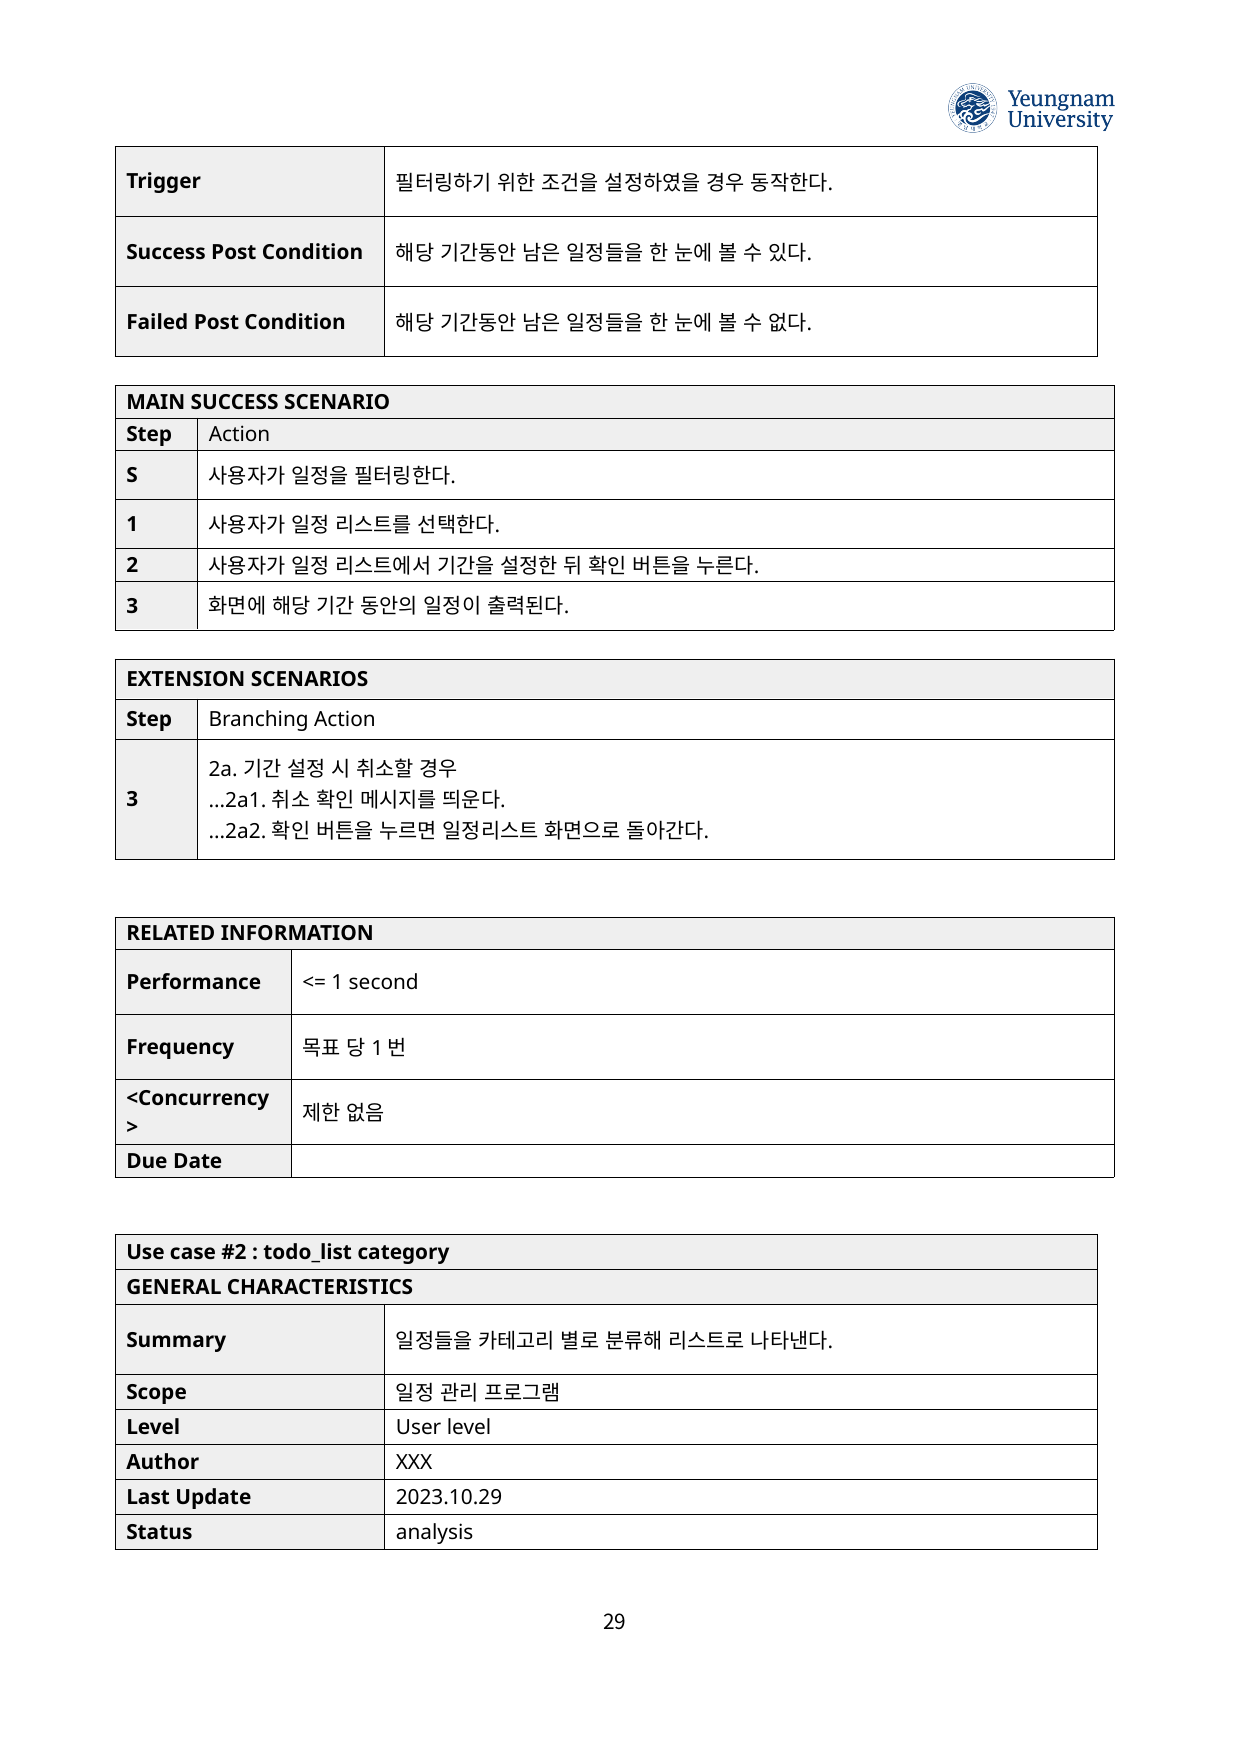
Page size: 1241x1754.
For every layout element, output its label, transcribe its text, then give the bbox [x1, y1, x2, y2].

table_cell Author [116, 1445, 384, 1479]
table_cell 2a. 기간 설정 시 취소할 경우 ...2a1. 취소 확인 메시지를 띄운다. ...2a2. 확인 버튼을 누르면 일정리스트 화면으로 돌아간다. [198, 740, 1114, 859]
table_cell XXX [385, 1445, 1097, 1479]
table_cell 필터링하기 위한 조건을 설정하였을 경우 동작한다. [385, 147, 1097, 216]
table_cell Last Update [116, 1480, 384, 1514]
table_cell Due Date [116, 1145, 291, 1177]
table_cell <Concurrency> [116, 1080, 291, 1144]
table_cell User level [385, 1410, 1097, 1444]
table_cell 3 [116, 582, 197, 629]
table_cell Step [116, 419, 197, 450]
table_cell 3 [116, 740, 197, 859]
table_cell S [116, 451, 197, 499]
table_cell 사용자가 일정 리스트에서 기간을 설정한 뒤 확인 버튼을 누른다. [198, 549, 1114, 581]
table_cell Success Post Condition [116, 217, 384, 286]
table_cell Frequency [116, 1015, 291, 1079]
table_cell Trigger [116, 147, 384, 216]
table_header EXTENSION SCENARIOS [116, 660, 1114, 698]
table_header RELATED INFORMATION [116, 918, 1114, 949]
table_cell 제한 없음 [292, 1080, 1114, 1144]
table_header MAIN SUCCESS SCENARIO [116, 386, 1114, 418]
table_cell 목표 당 1번 [292, 1015, 1114, 1079]
table_cell Failed Post Condition [116, 287, 384, 356]
table_cell 화면에 해당 기간 동안의 일정이 출력된다. [198, 582, 1114, 629]
table_cell [292, 1145, 1114, 1177]
table_cell Branching Action [198, 700, 1114, 739]
table_cell 일정 관리 프로그램 [385, 1375, 1097, 1409]
table_cell Step [116, 700, 197, 739]
table_header Use case #2 : todo_list category [116, 1235, 1097, 1269]
table_cell 사용자가 일정 리스트를 선택한다. [198, 500, 1114, 548]
table_cell Summary [116, 1305, 384, 1374]
picture [948, 83, 1115, 133]
table_cell Scope [116, 1375, 384, 1409]
table_cell Level [116, 1410, 384, 1444]
table_cell Action [198, 419, 1114, 450]
table_cell 일정들을 카테고리 별로 분류해 리스트로 나타낸다. [385, 1305, 1097, 1374]
table_cell 해당 기간동안 남은 일정들을 한 눈에 볼 수 있다. [385, 217, 1097, 286]
table_cell analysis [385, 1515, 1097, 1549]
table_cell <= 1 second [292, 950, 1114, 1014]
table_cell 2 [116, 549, 197, 581]
table_cell 1 [116, 500, 197, 548]
table_cell 2023.10.29 [385, 1480, 1097, 1514]
table_cell 사용자가 일정을 필터링한다. [198, 451, 1114, 499]
table_cell 해당 기간동안 남은 일정들을 한 눈에 볼 수 없다. [385, 287, 1097, 356]
table_cell Status [116, 1515, 384, 1549]
table_cell Performance [116, 950, 291, 1014]
table_cell GENERAL CHARACTERISTICS [116, 1270, 1097, 1304]
